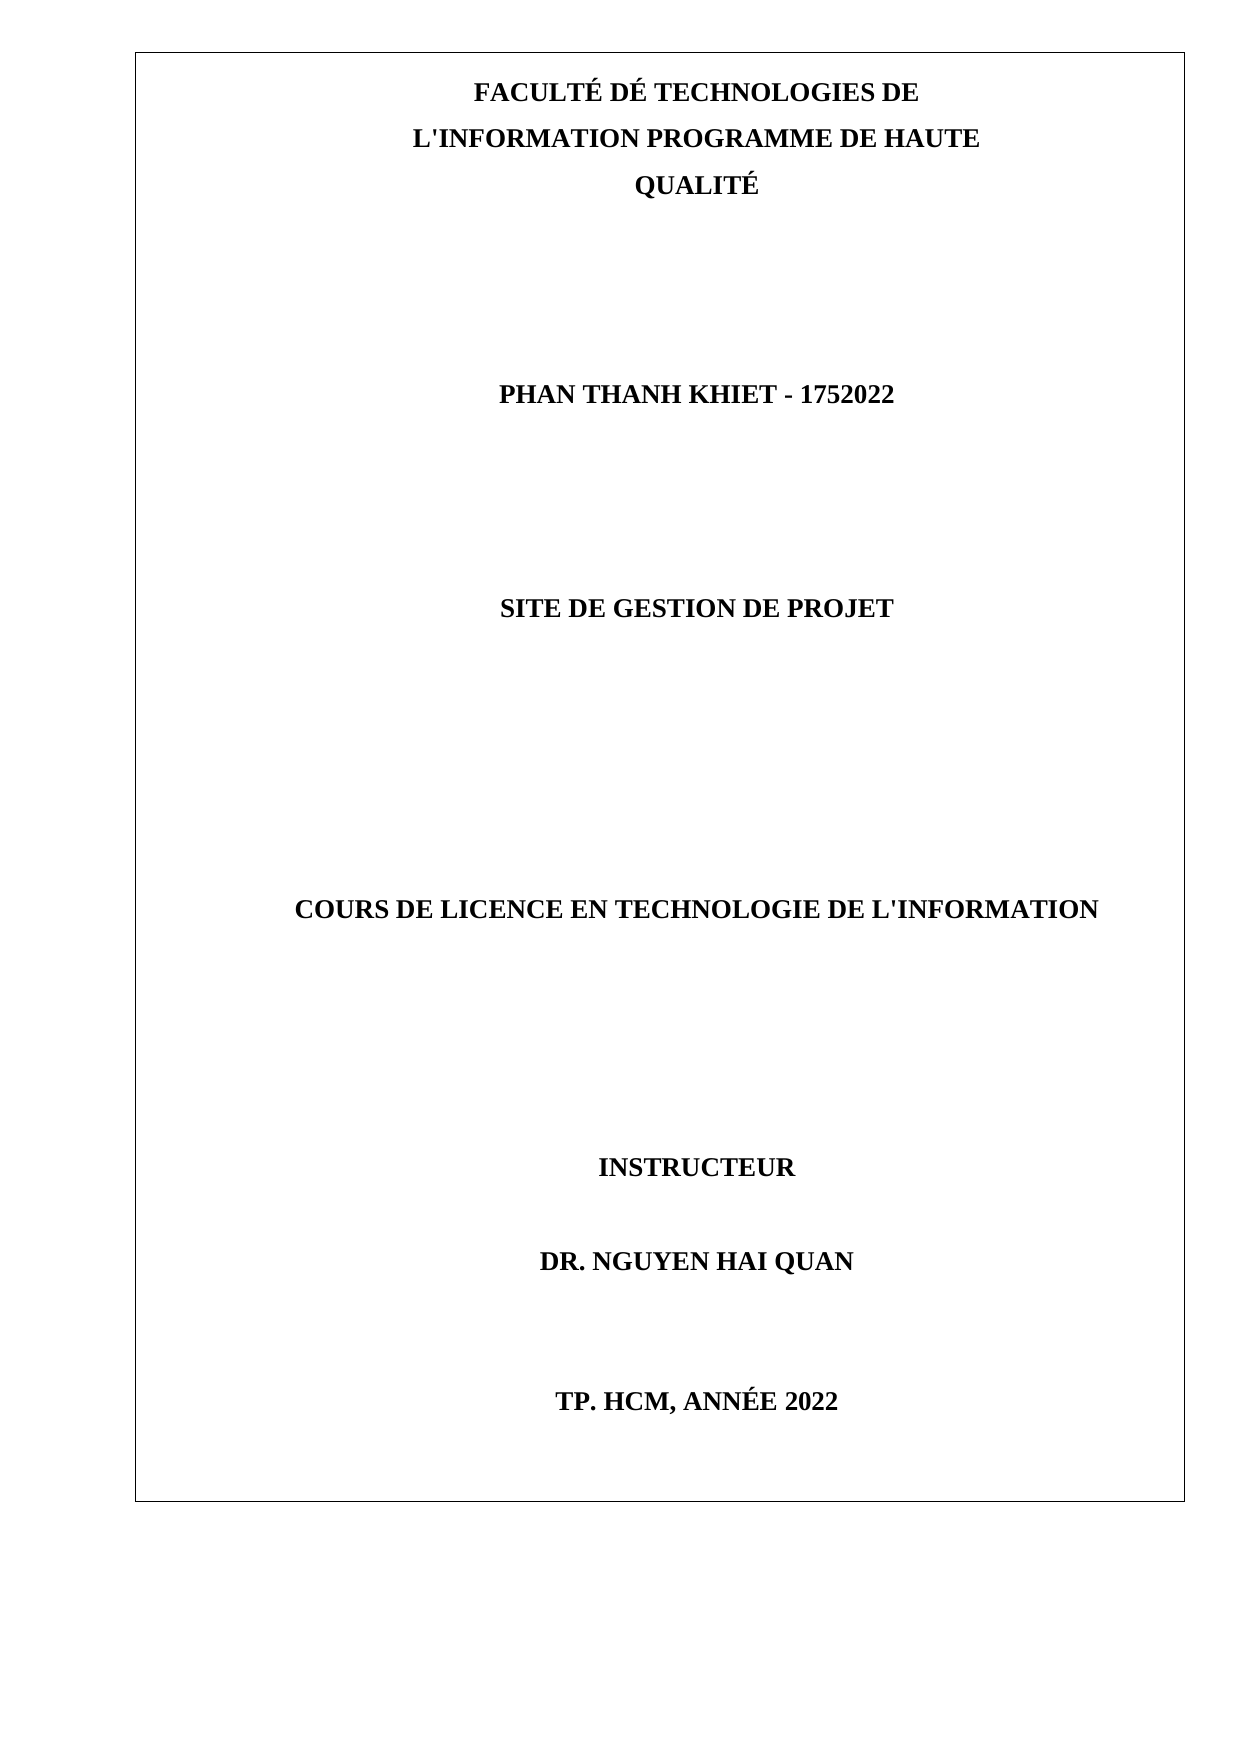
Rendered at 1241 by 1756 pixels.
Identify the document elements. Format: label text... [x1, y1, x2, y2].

table_header FACULTÉ DÉ TECHNOLOGIES DE L'INFORMATION PROGRAMME DE HAUTE QUALITÉ PHAN THANH KHIET - 1752022 SITE DE GESTION DE PROJET COURS DE LICENCE EN TECHNOLOGIE DE L'INFORMATION INSTRUCTEUR DR. NGUYEN HAI QUAN TP. HCM, ANNÉE 2022 [136, 53, 1184, 1501]
